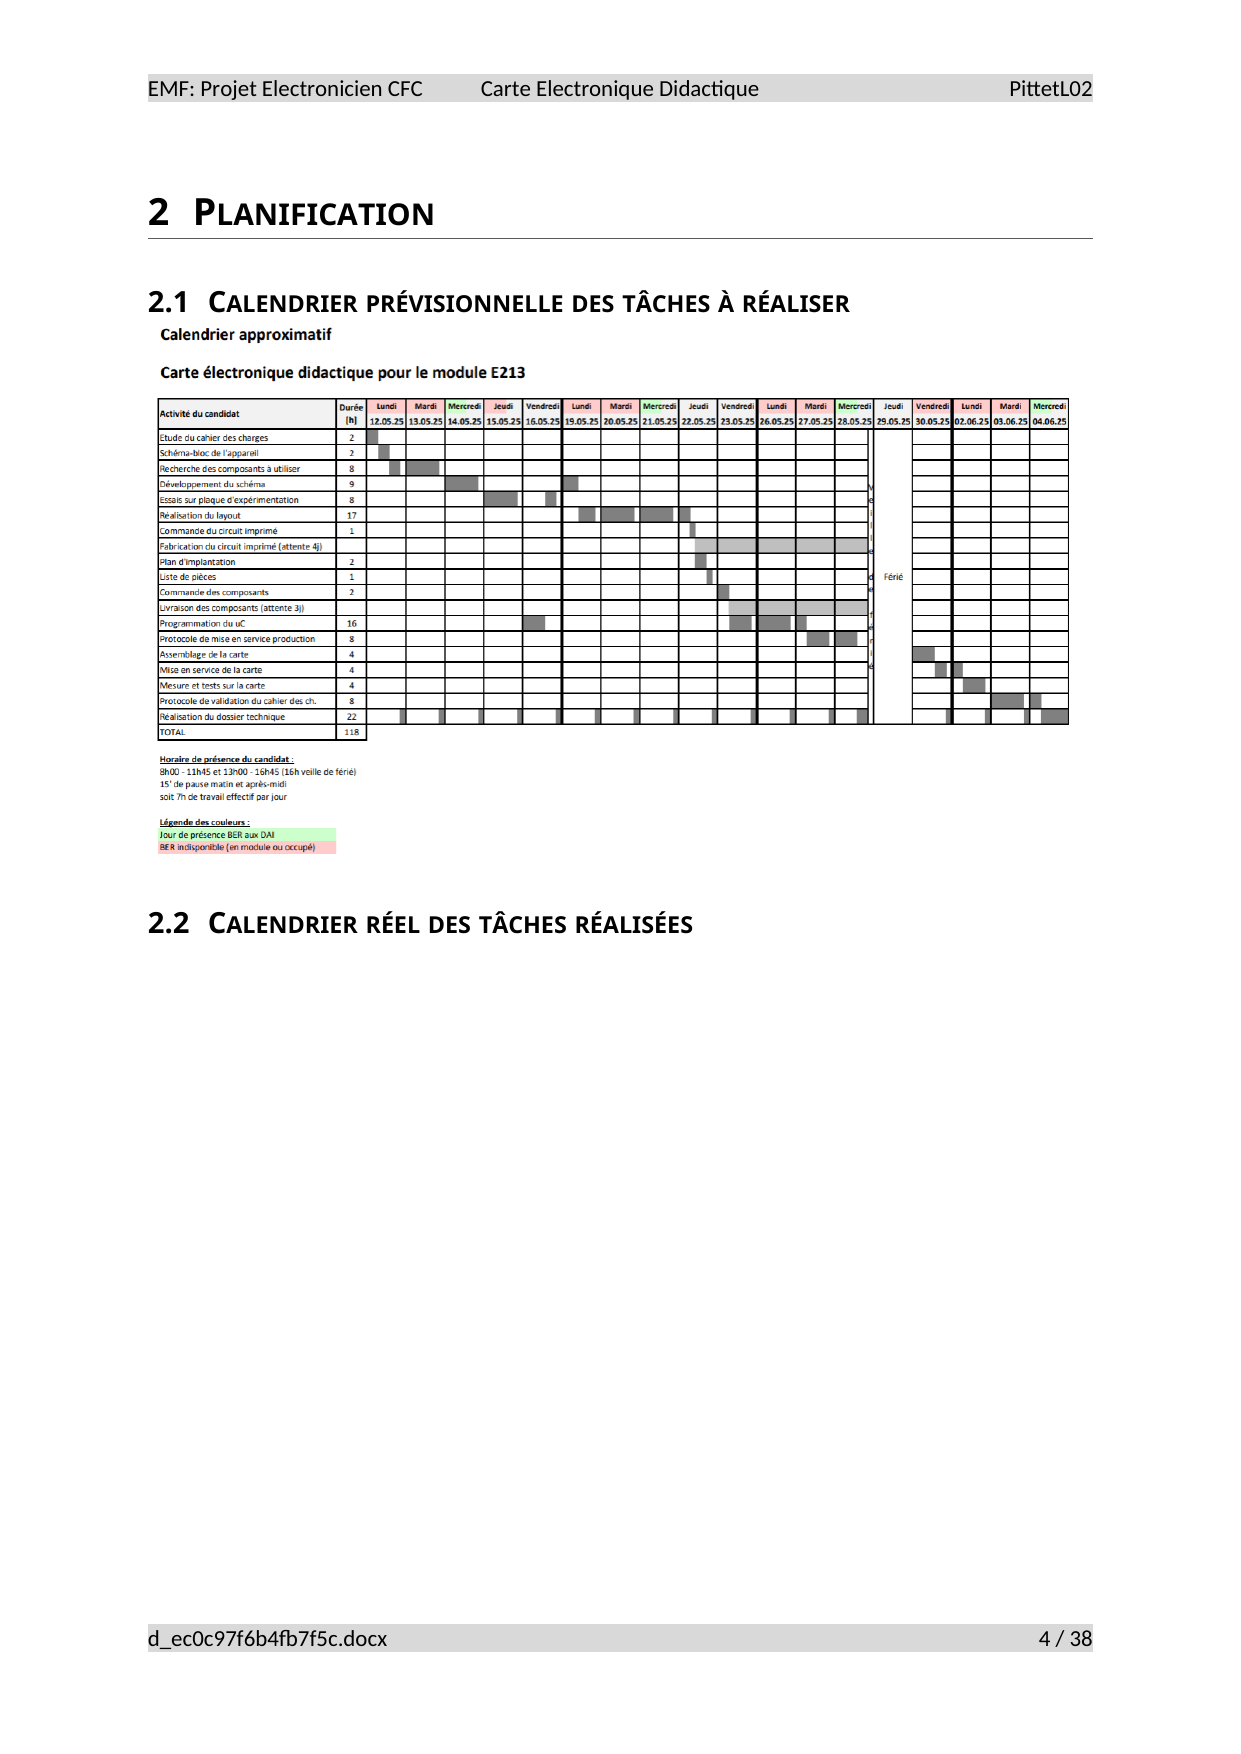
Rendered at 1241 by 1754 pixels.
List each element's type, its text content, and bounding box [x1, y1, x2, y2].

subtitle Planification [148, 185, 1093, 238]
picture [147, 323, 1093, 863]
subtitle Calendrier prévisionnelle des tâches à réaliser [148, 281, 1093, 321]
subtitle Calendrier réel des tâches réalisées [148, 902, 1093, 942]
